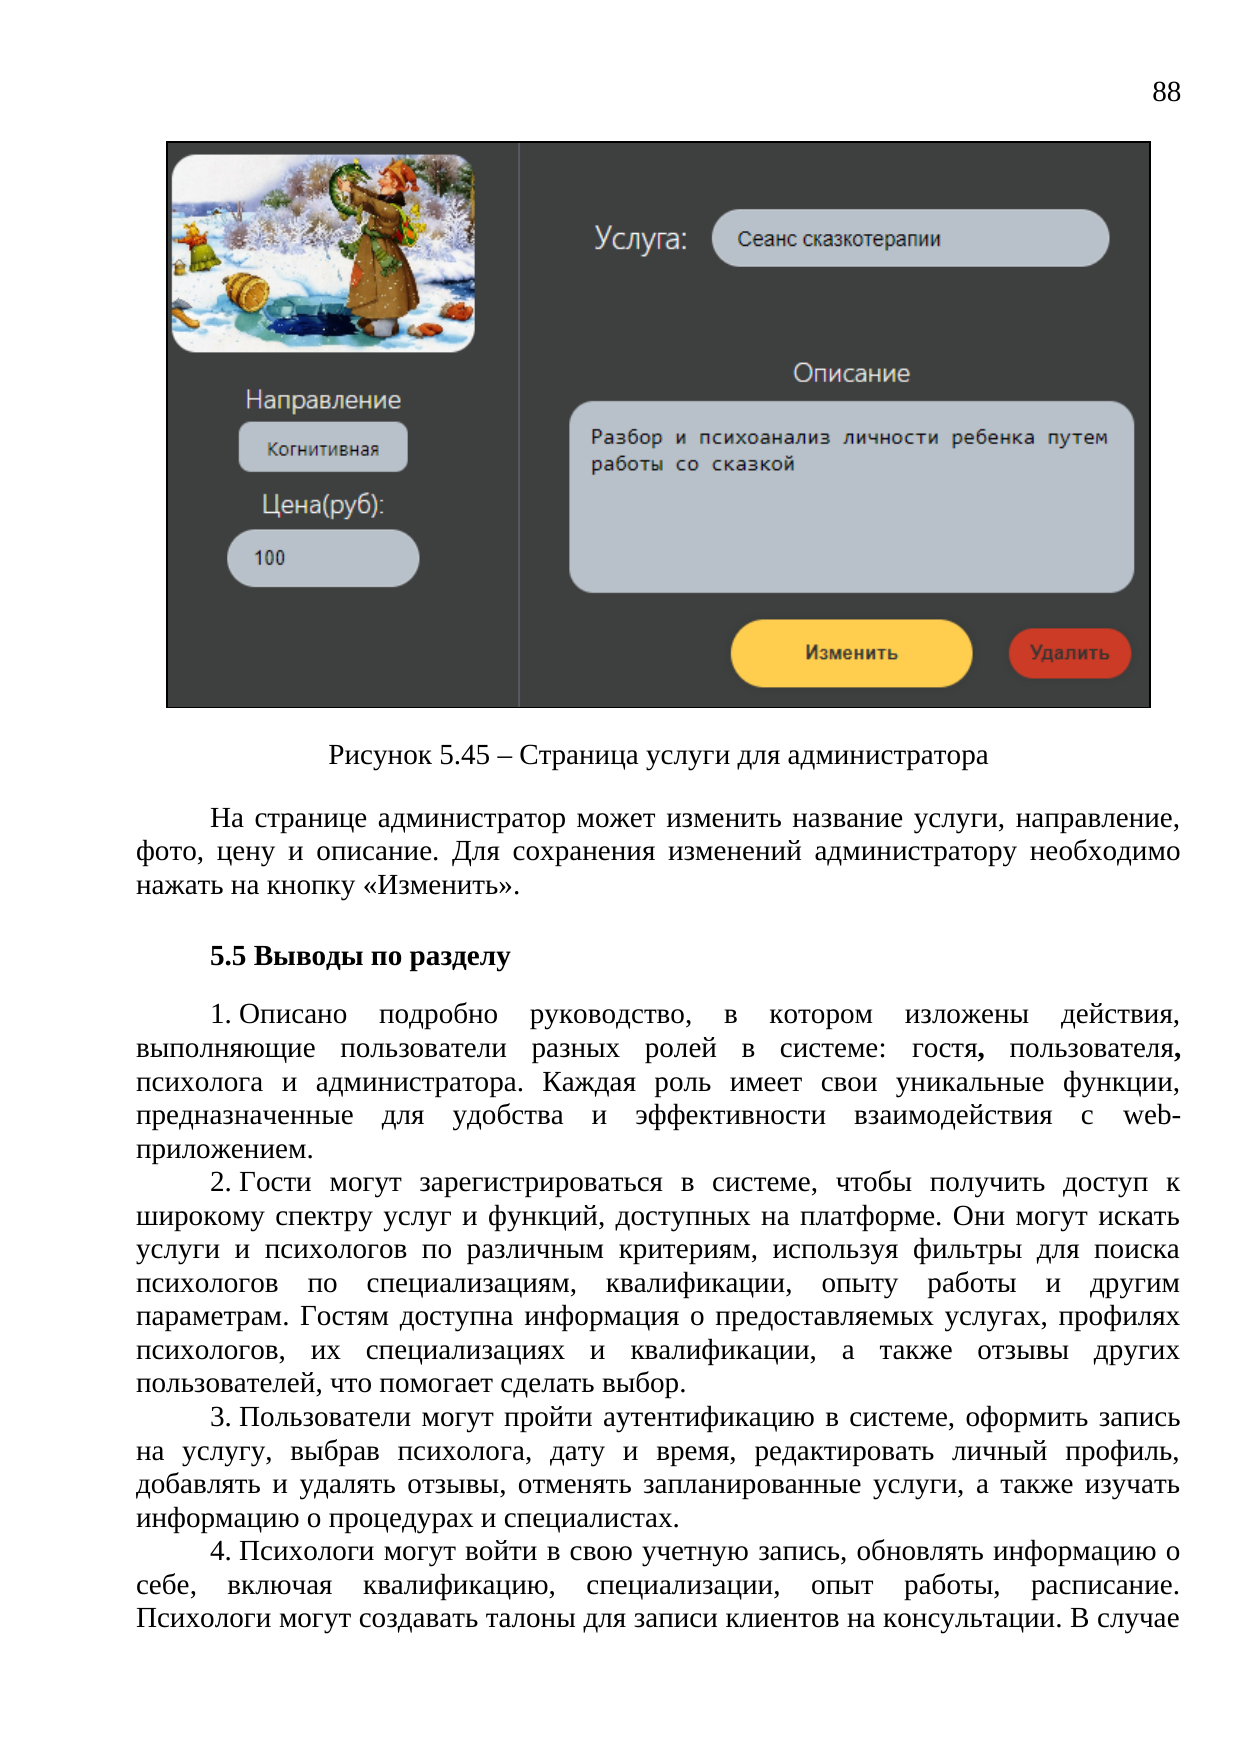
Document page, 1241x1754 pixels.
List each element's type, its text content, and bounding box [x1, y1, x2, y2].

picture [168, 143, 1149, 707]
list Пользователи могут пройти аутентификацию в системе, оформить запись на услугу, выбрав психолога, дату и время, редактировать личный профиль, добавлять и удалять отзывы, отменять запланированные услуги, а также изучать информацию о процедурах и специалистах. [136, 1399, 1181, 1533]
subtitle Выводы по разделу [136, 938, 1181, 972]
list Гости могут зарегистрироваться в системе, чтобы получить доступ к широкому спектру услуг и функций, доступных на платформе. Они могут искать услуги и психологов по различным критериям, используя фильтры для поиска психологов по специализациям, квалификации, опыту работы и другим параметрам. Гостям доступна информация о предоставляемых услугах, профилях психологов, их специализациях и квалификации, а также отзывы других пользователей, что помогает сделать выбор. [136, 1164, 1181, 1399]
text Рисунок 5.45 – Страница услуги для администратора [136, 737, 1181, 771]
list Описано подробно руководство, в котором изложены действия, выполняющие пользователи разных ролей в системе: гостя, пользователя, психолога и администратора. Каждая роль имеет свои уникальные функции, предназначенные для удобства и эффективности взаимодействия с web-приложением. [136, 997, 1181, 1164]
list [136, 1533, 1181, 1634]
text На странице администратор может изменить название услуги, направление, фото, цену и описание. Для сохранения изменений администратору необходимо нажать на кнопку «Изменить». [136, 800, 1181, 901]
